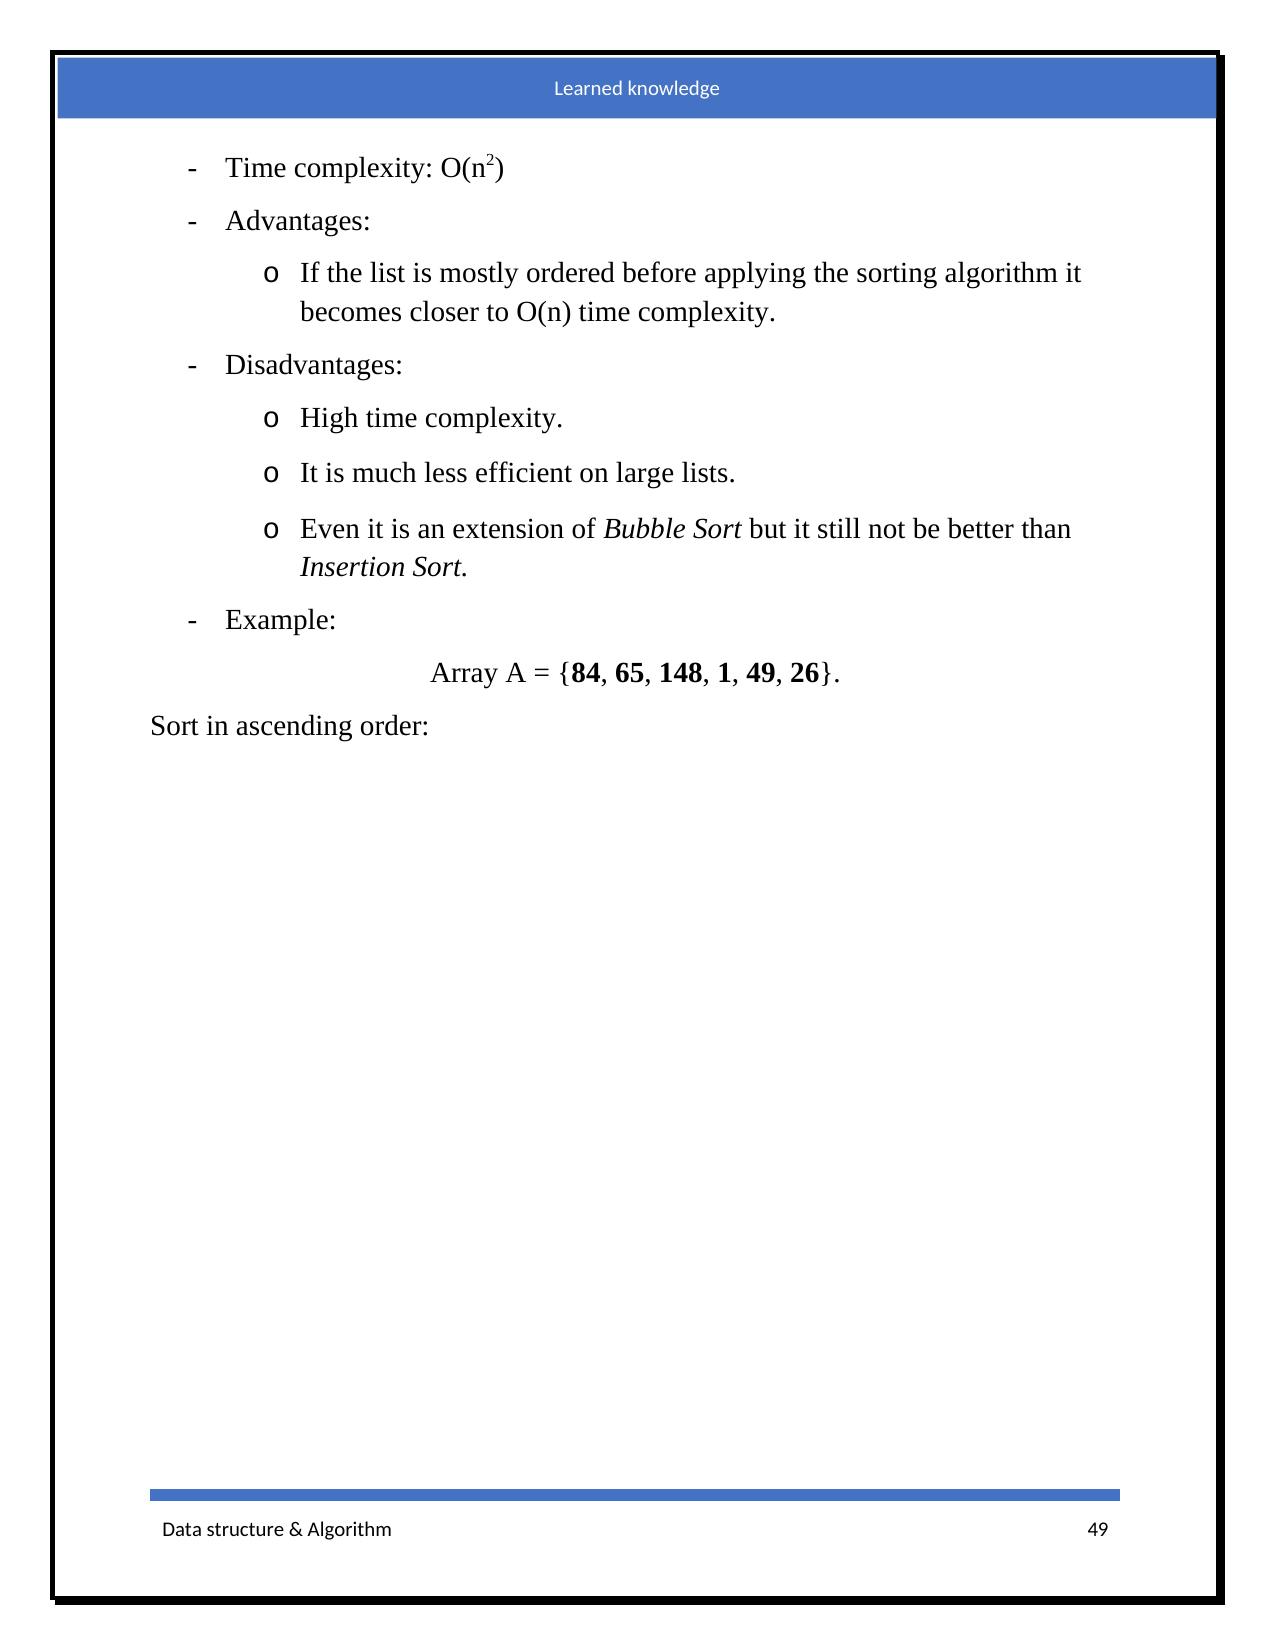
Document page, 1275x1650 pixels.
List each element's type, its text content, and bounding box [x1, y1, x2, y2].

list It is much less efficient on large lists. [262, 455, 1120, 491]
list Disadvantages: [187, 347, 1120, 381]
text Array A = {84, 65, 148, 1, 49, 26}. [150, 655, 1120, 689]
list Example: [187, 602, 1120, 636]
list Even it is an extension of Bubble Sort but it still not be better than Insertion Sort. [262, 511, 1120, 583]
list Time complexity: O(n2) [187, 150, 1120, 183]
list If the list is mostly ordered before applying the sorting algorithm it becomes closer to O(n) time complexity. [262, 256, 1120, 328]
text Sort in ascending order: [150, 708, 1120, 742]
list Advantages: [187, 203, 1120, 236]
list High time complexity. [262, 400, 1120, 436]
